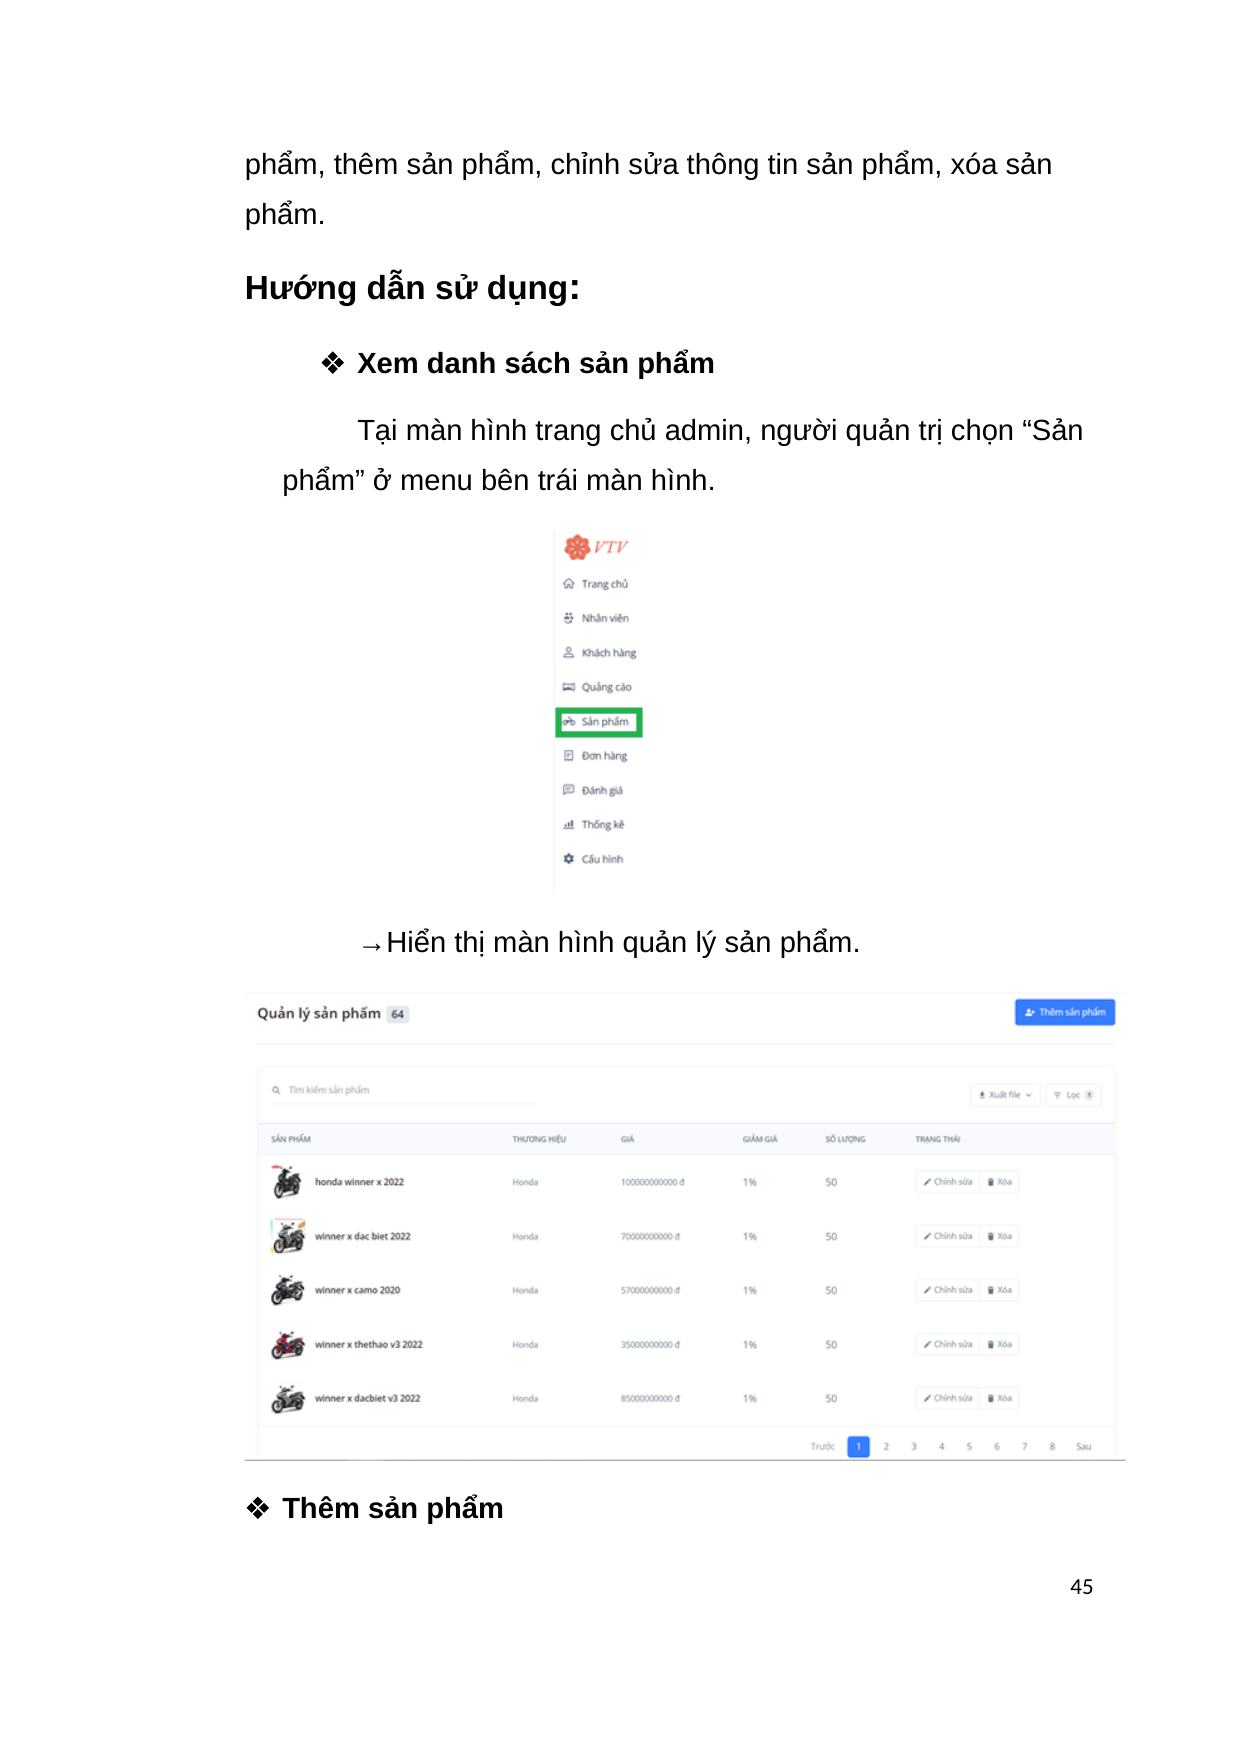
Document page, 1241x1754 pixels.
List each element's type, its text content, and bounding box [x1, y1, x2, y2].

list Xem danh sách sản phẩm [319, 346, 1093, 379]
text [244, 147, 1093, 231]
text Hướng dẫn sử dụng: [244, 264, 1093, 307]
picture [553, 530, 644, 894]
list Thêm sản phẩm [244, 1491, 1093, 1525]
picture [244, 991, 1126, 1461]
list →Hiển thị màn hình quản lý sản phẩm. [282, 924, 1093, 958]
list Tại màn hình trang chủ admin, người quản trị chọn “Sản phẩm” ở menu bên trái màn hình. [282, 413, 1093, 497]
